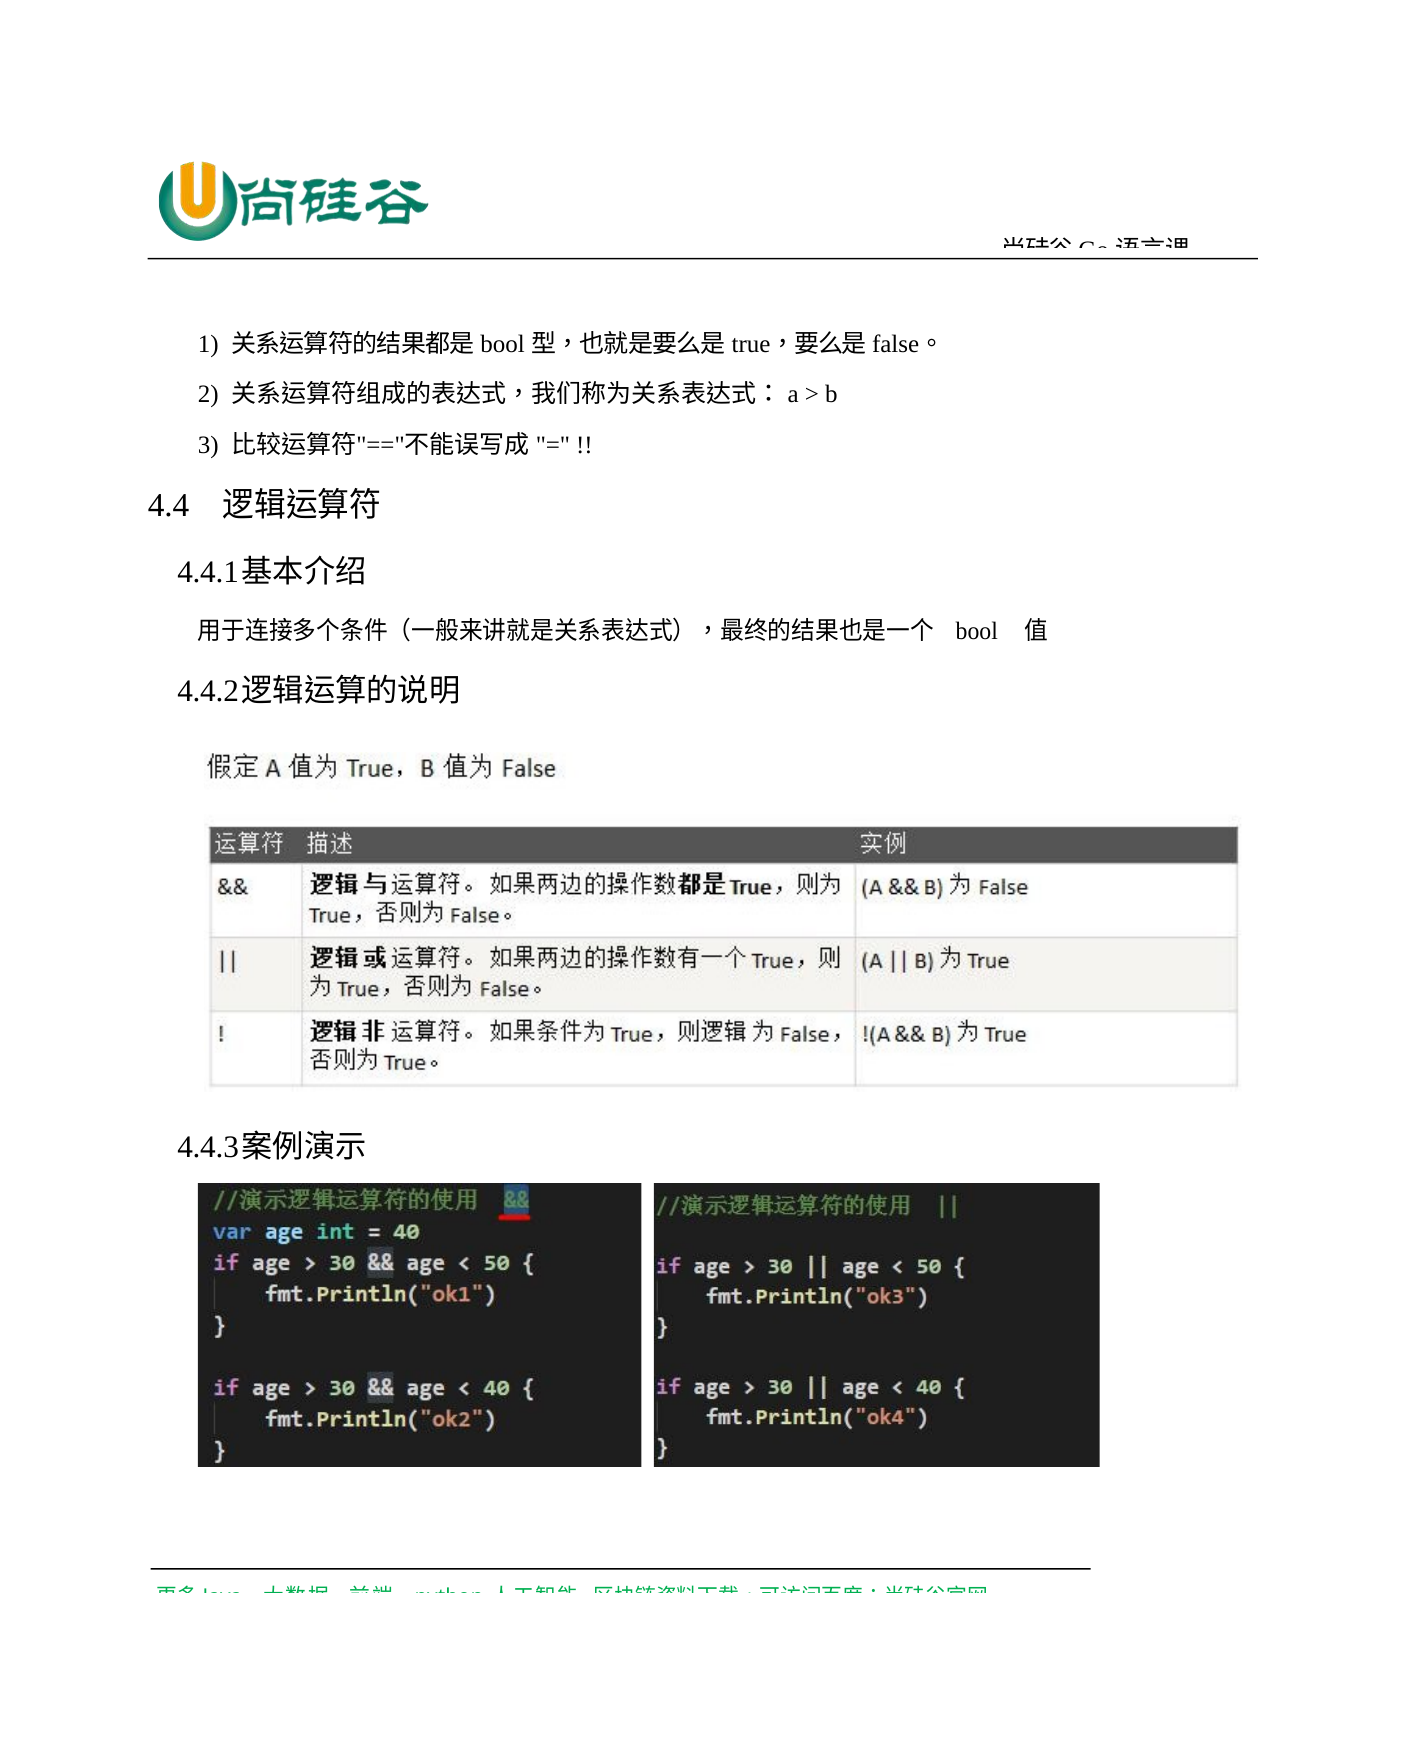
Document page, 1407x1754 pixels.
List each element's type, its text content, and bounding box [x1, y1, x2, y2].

picture [203, 752, 1243, 1092]
subtitle 逻辑运算符 [148, 481, 1319, 526]
list 关系运算符的结果都是 bool 型，也就是要么是 true，要么是 false。 [198, 325, 1319, 359]
list 关系运算符组成的表达式，我们称为关系表达式： a > b [198, 376, 1319, 410]
list 案例演示 [177, 1124, 1319, 1166]
picture [158, 161, 429, 241]
picture [197, 1183, 642, 1467]
subtitle 基本介绍 [177, 549, 1319, 592]
list 比较运算符"=="不能误写成 "=" !! [198, 427, 1319, 461]
text 用于连接多个条件（一般来讲就是关系表达式），最终的结果也是一个 bool 值 [198, 613, 1319, 647]
subtitle 逻辑运算的说明 [177, 668, 1319, 710]
picture [653, 1183, 1100, 1467]
